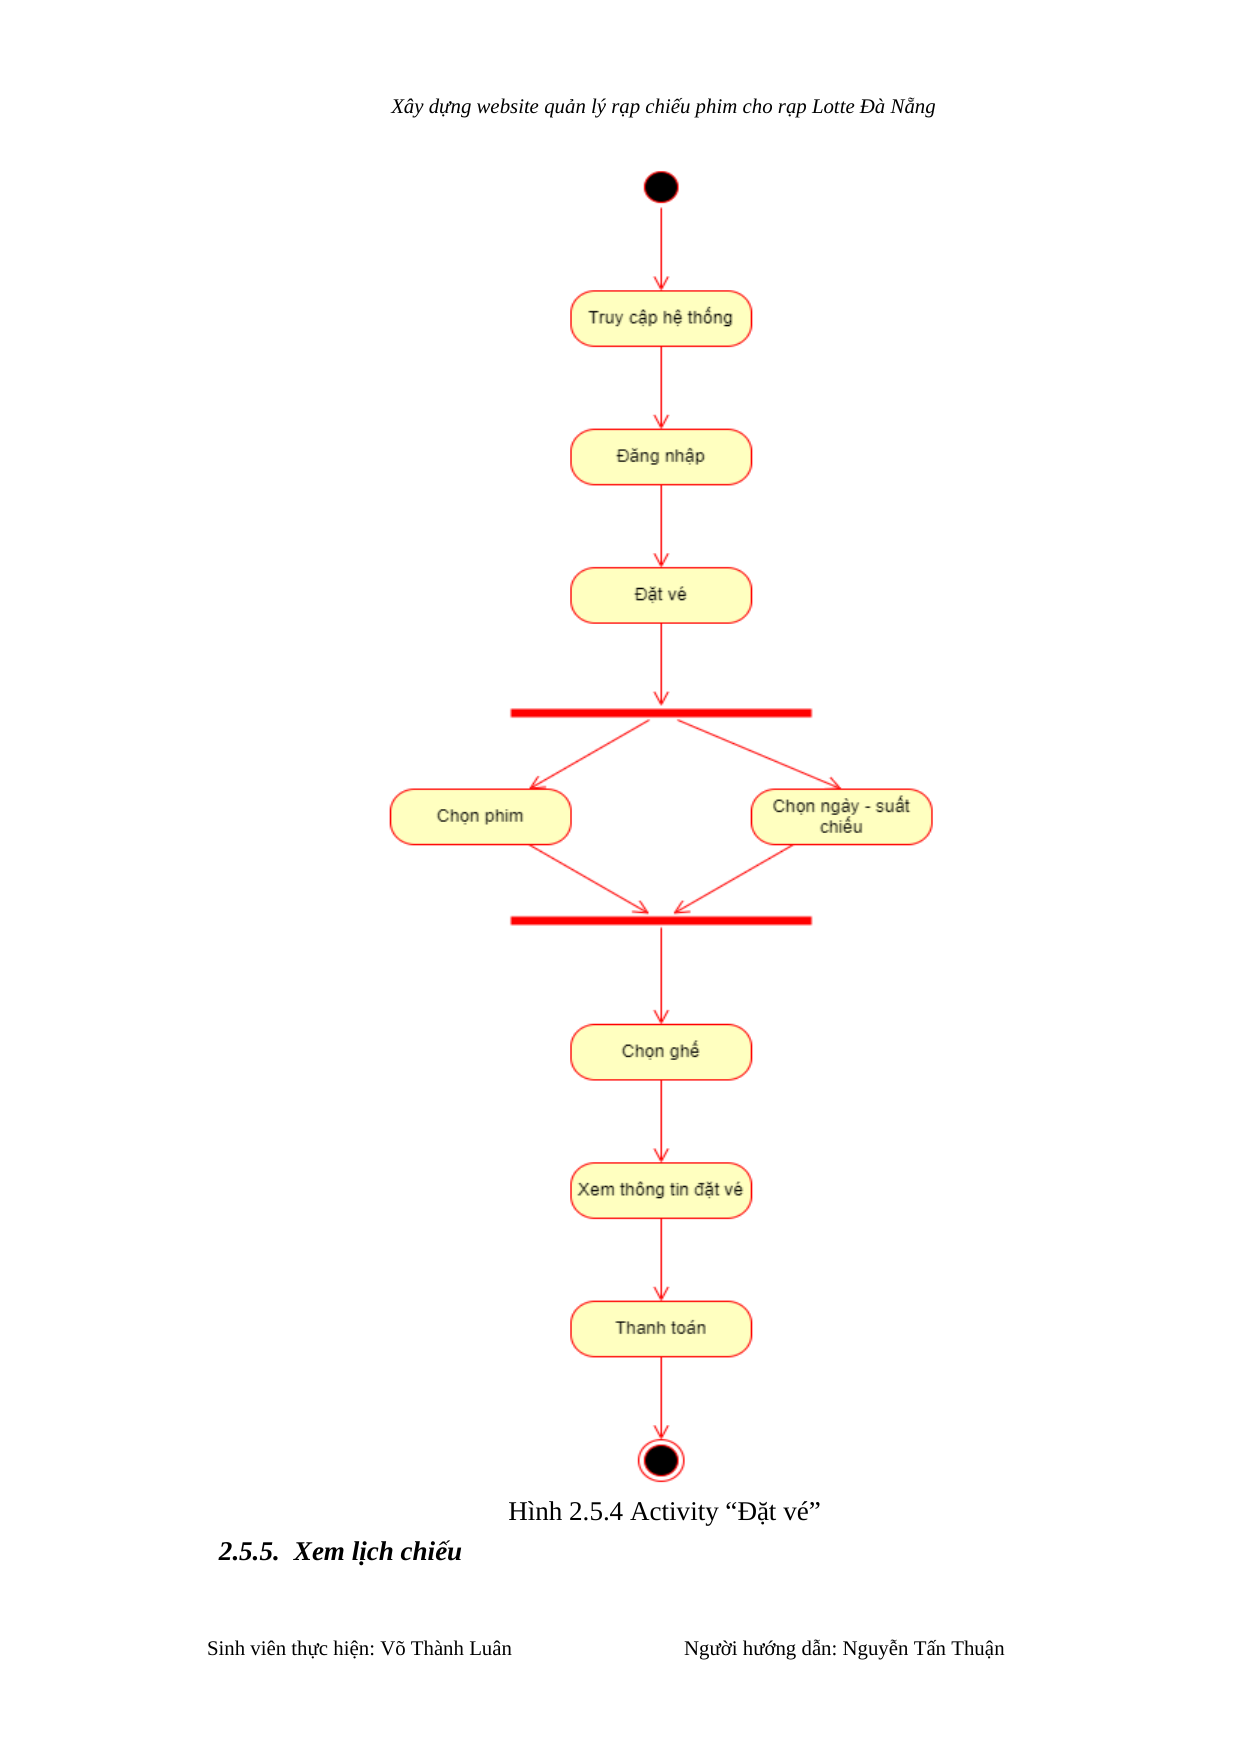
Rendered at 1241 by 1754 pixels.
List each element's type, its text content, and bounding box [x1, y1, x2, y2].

text Hình 2.5.4 Activity “Đặt vé” [207, 1495, 1122, 1526]
picture [375, 152, 948, 1496]
list Xem lịch chiếu [219, 1536, 1122, 1567]
